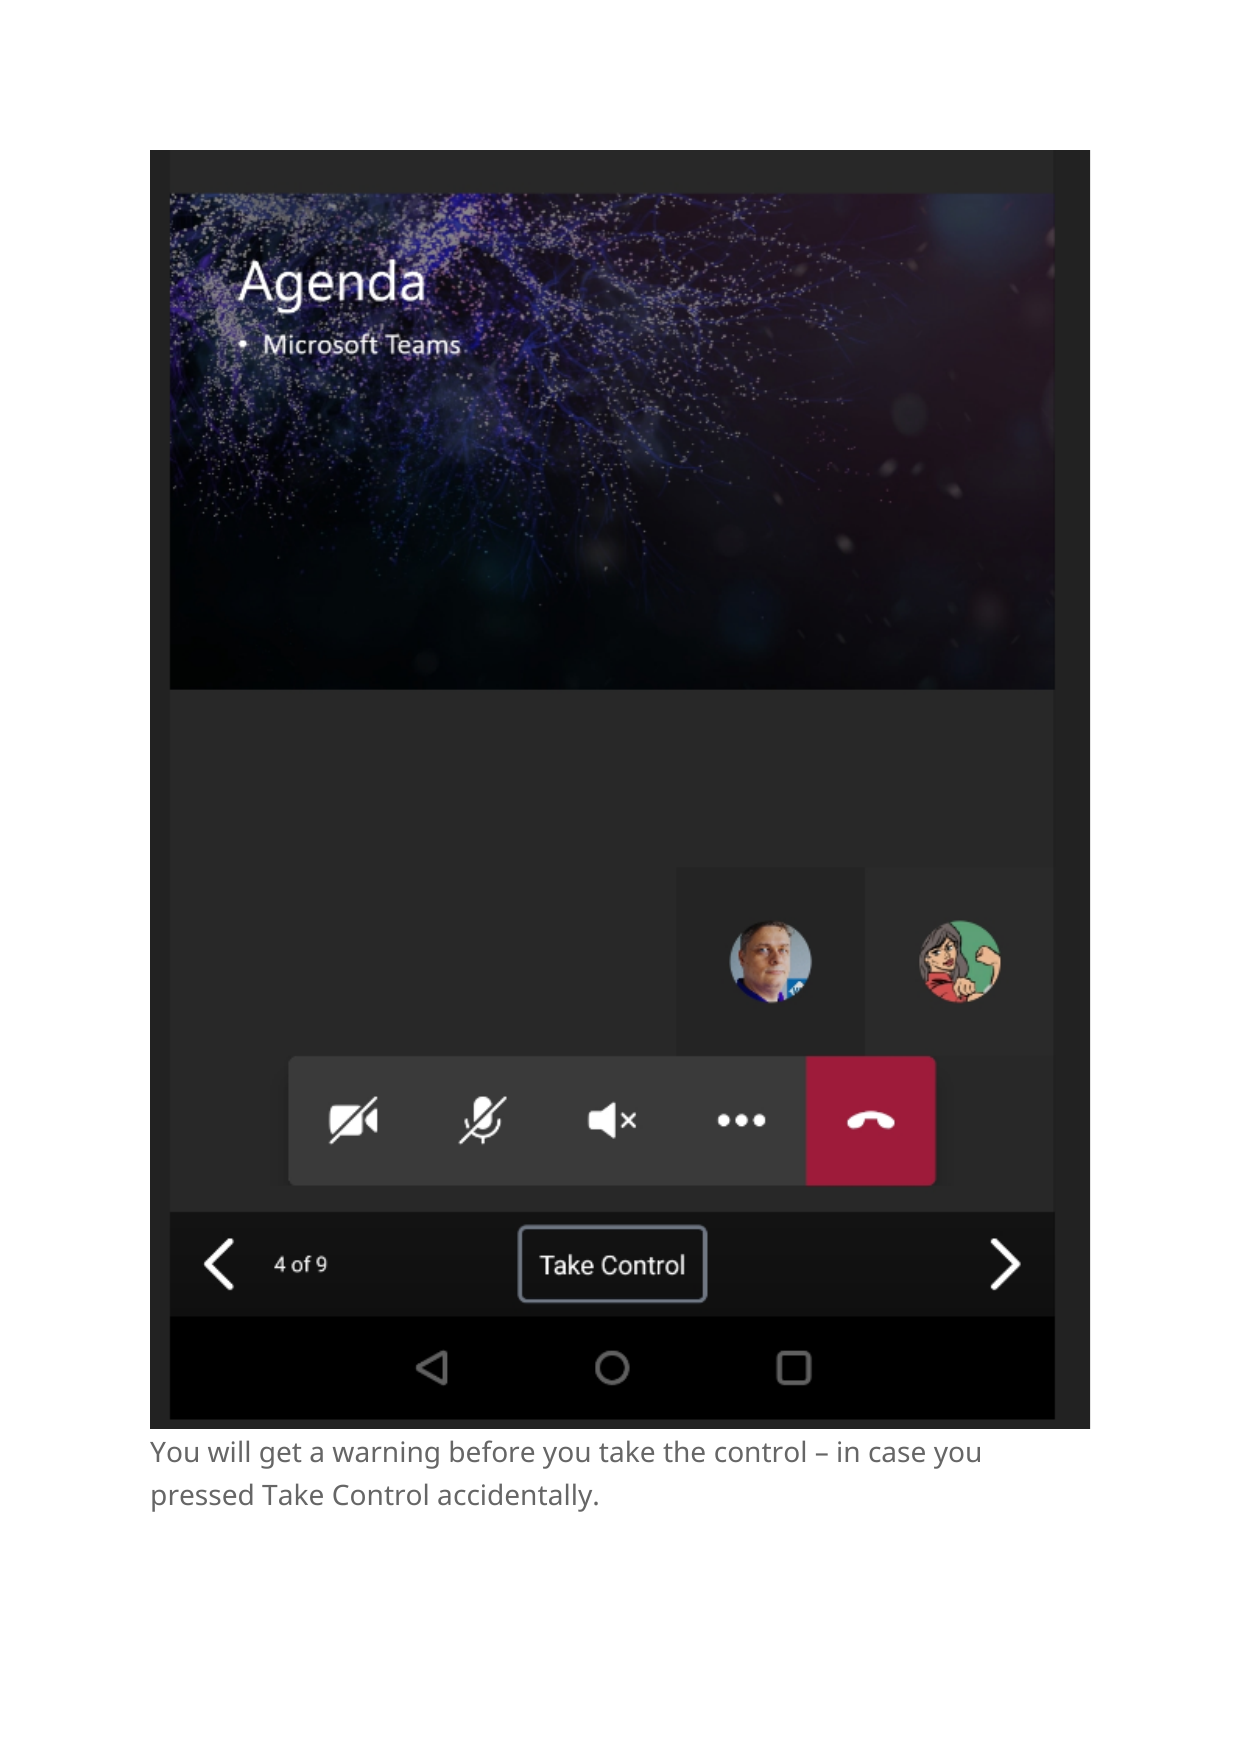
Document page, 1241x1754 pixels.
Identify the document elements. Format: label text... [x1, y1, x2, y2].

picture [150, 150, 1091, 1429]
text You will get a warning before you take the control – in case you pressed Take Control accidentally. [150, 1429, 1090, 1513]
